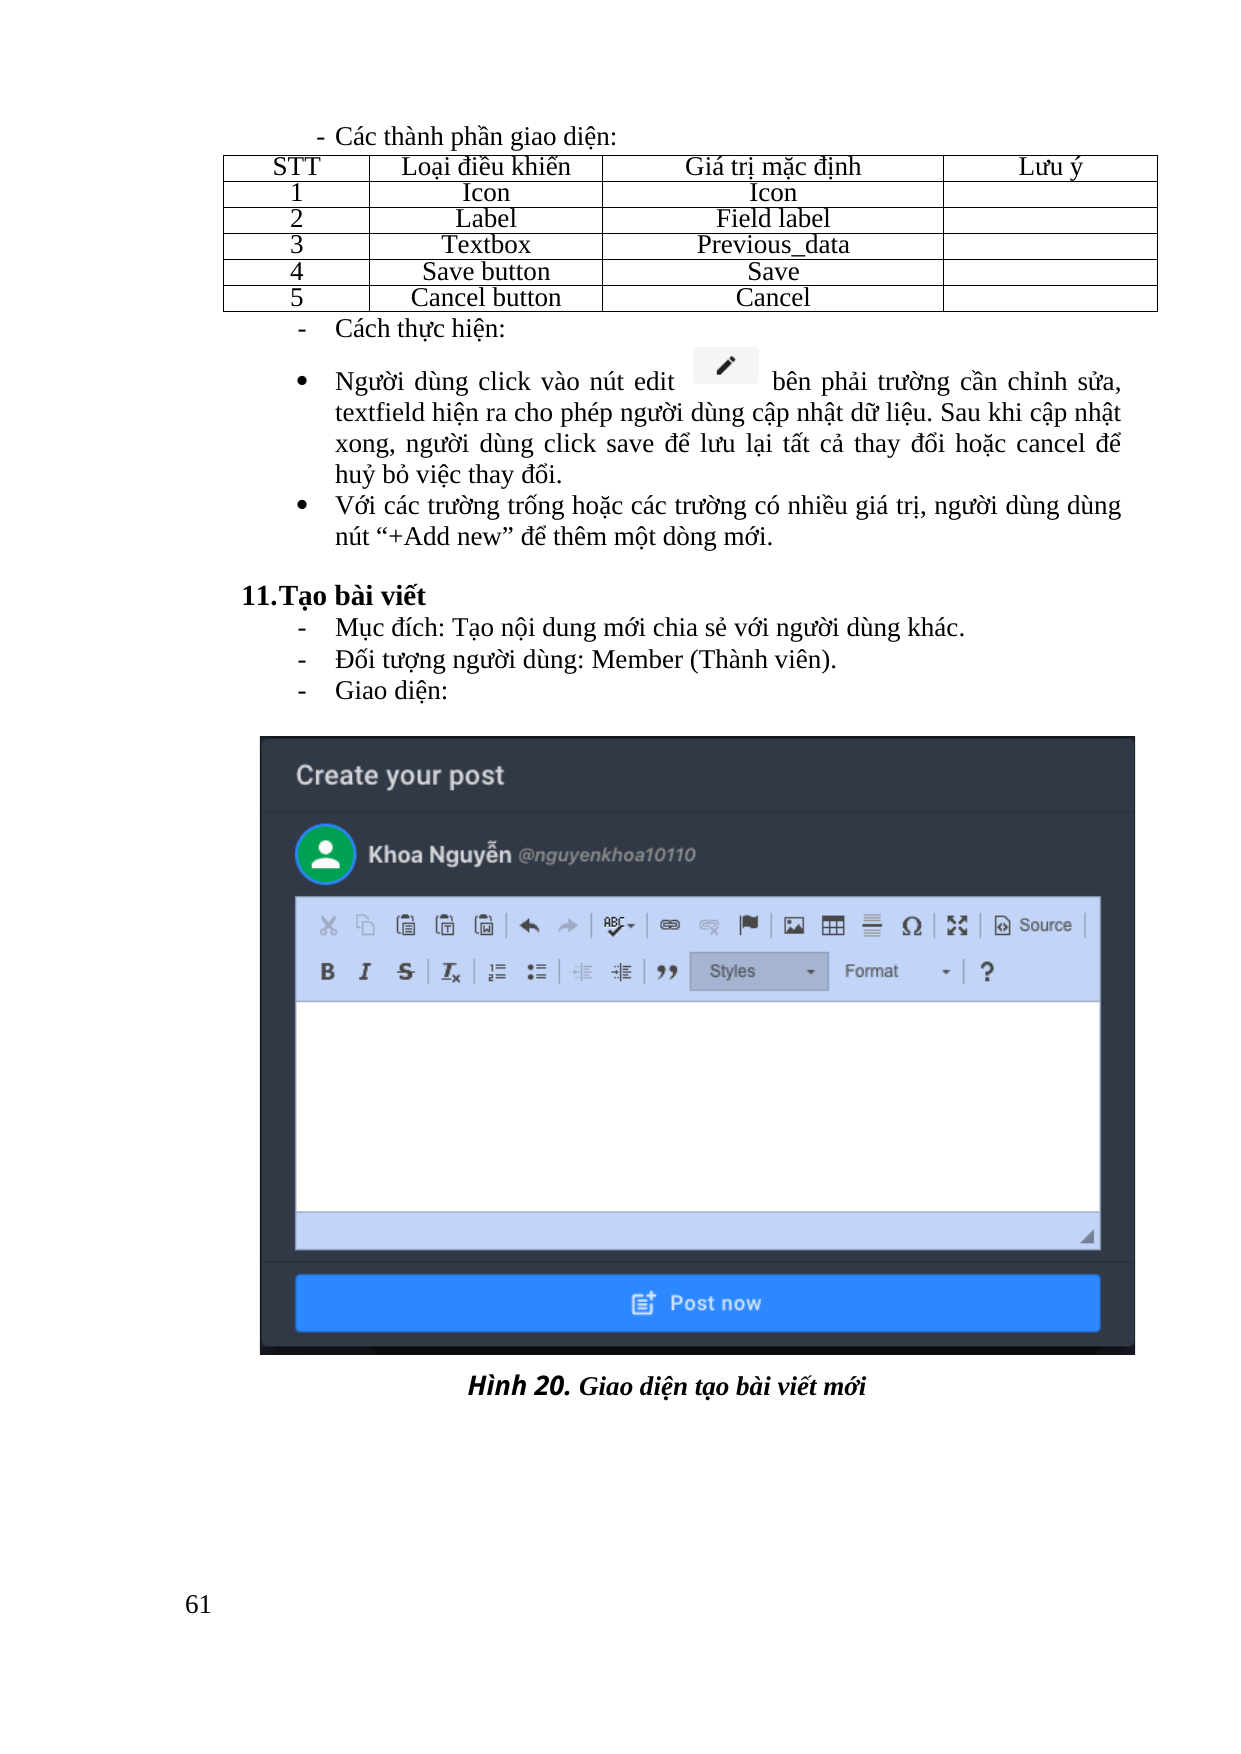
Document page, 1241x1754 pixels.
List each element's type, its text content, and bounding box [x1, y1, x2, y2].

table_cell [944, 286, 1157, 311]
table_cell 3 [224, 234, 369, 259]
table_cell Icon [603, 182, 943, 207]
table_cell Label [370, 208, 602, 233]
table_cell [944, 234, 1157, 259]
list Với các trường trống hoặc các trường có nhiều giá trị, người dùng dùng nút “+Add new” để thêm một dòng mới. [297, 489, 1122, 552]
table_header Loại điều khiển [370, 156, 602, 181]
table_cell Previous_data [603, 234, 943, 259]
list Mục đích: Tạo nội dung mới chia sẻ với người dùng khác. [297, 612, 1122, 643]
table_cell Cancel [603, 286, 943, 311]
list Đối tượng người dùng: Member (Thành viên). [297, 643, 1122, 674]
text Hình 20. Giao diện tạo bài viết mới [185, 1367, 1122, 1403]
table_header Giá trị mặc định [603, 156, 943, 181]
subtitle Tạo bài viết [241, 578, 1122, 612]
table_cell Textbox [370, 234, 602, 259]
list Giao diện: [297, 674, 1122, 705]
picture [259, 736, 1136, 1355]
list Cách thực hiện: [297, 312, 1122, 343]
table_cell 2 [224, 208, 369, 233]
table_header Lưu ý [944, 156, 1157, 181]
table_cell 5 [224, 286, 369, 311]
table_cell Save button [370, 260, 602, 285]
table_cell [944, 208, 1157, 233]
picture [685, 343, 763, 390]
table_cell Icon [370, 182, 602, 207]
table_cell 1 [224, 182, 369, 207]
table_cell 4 [224, 260, 369, 285]
list Người dùng click vào nút edit bên phải trường cần chỉnh sửa, textfield hiện ra cho phép người dùng cập nhật dữ liệu. Sau khi cập nhật xong, người dùng click save để lưu lại tất cả thay đổi hoặc cancel để huỷ bỏ việc thay đổi. [297, 343, 1122, 489]
table_cell Field label [603, 208, 943, 233]
table_cell [944, 260, 1157, 285]
list Các thành phần giao diện: [316, 120, 1122, 151]
table_cell Cancel button [370, 286, 602, 311]
table_cell [944, 182, 1157, 207]
table_cell Save [603, 260, 943, 285]
table_header STT [224, 156, 369, 181]
